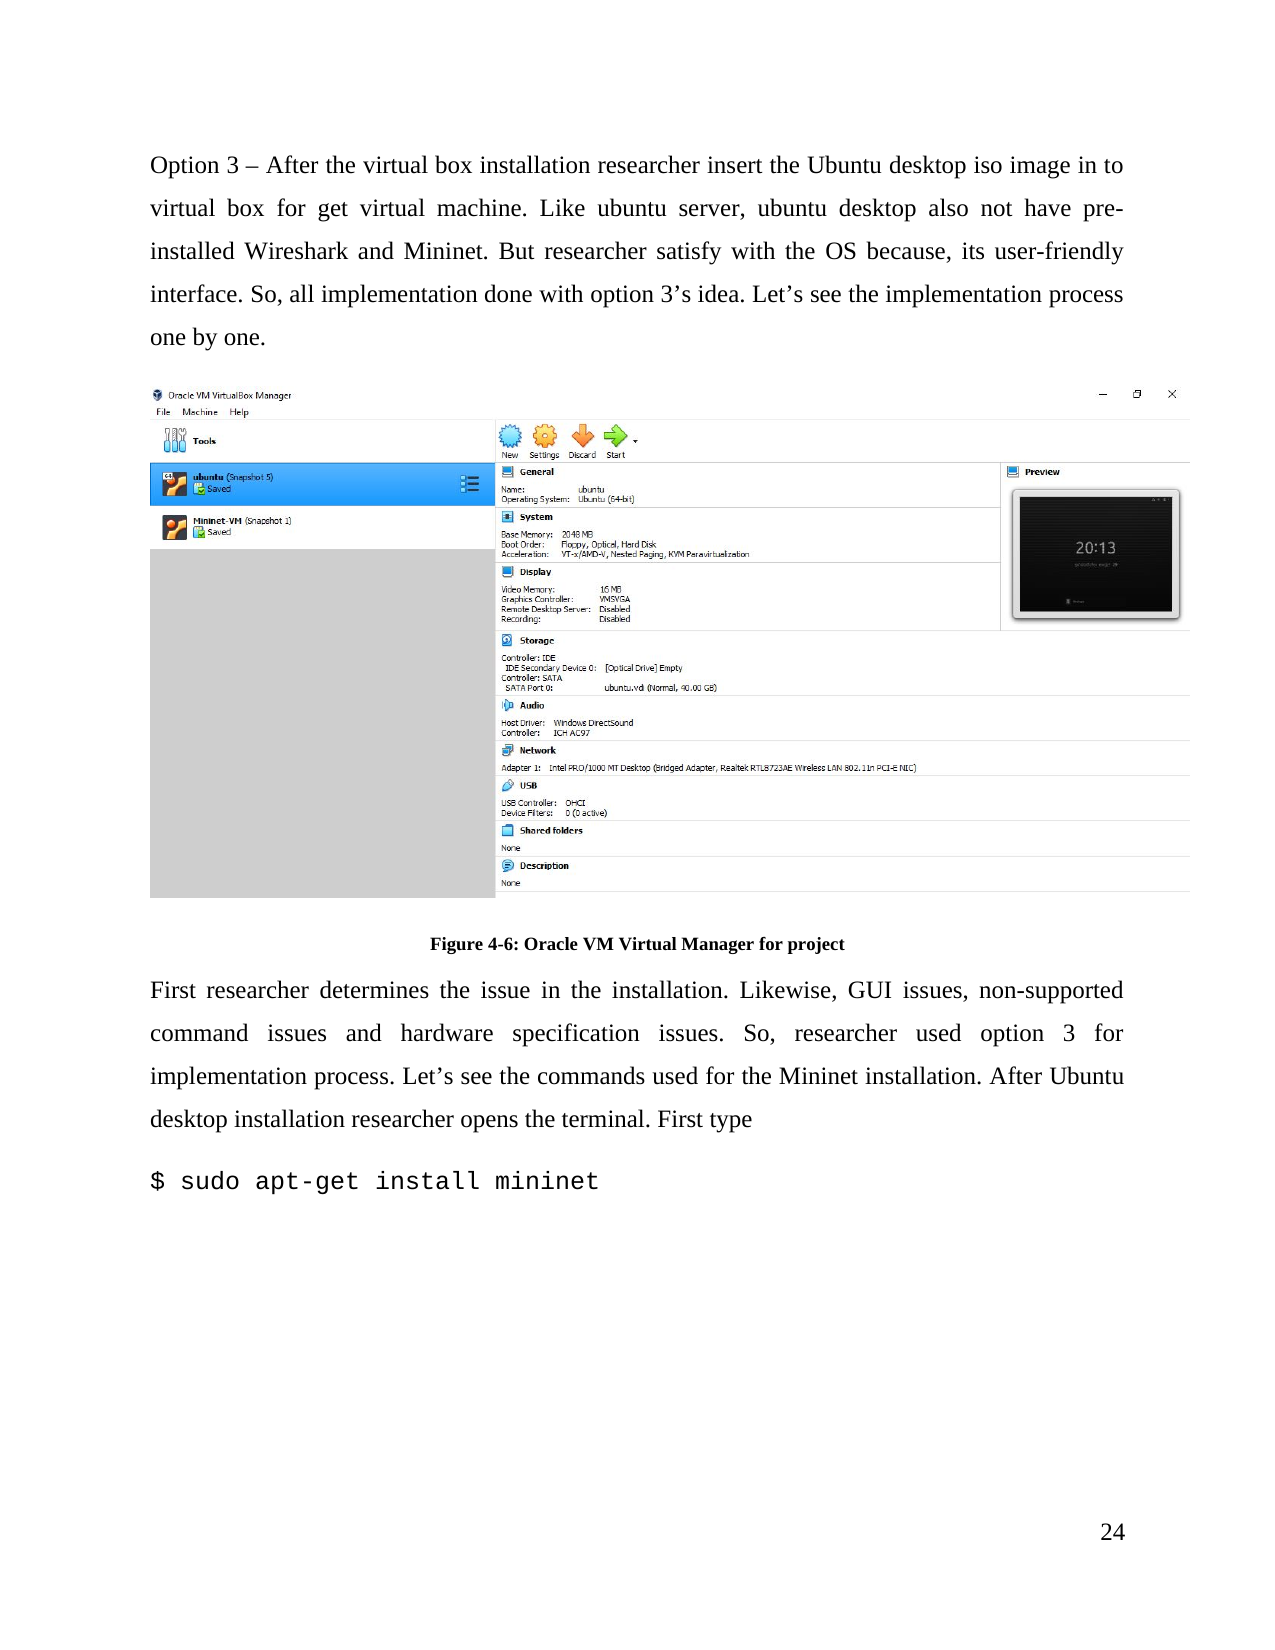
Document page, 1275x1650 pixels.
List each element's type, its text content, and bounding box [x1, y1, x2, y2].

text $ sudo apt-get install mininet [150, 1168, 1125, 1197]
text First researcher determines the issue in the installation. Likewise, GUI issues, non-supported command issues and hardware specification issues. So, researcher used option 3 for implementation process. Let’s see the commands used for the Mininet installation. After Ubuntu desktop installation researcher opens the terminal. First type [150, 975, 1125, 1133]
text Option 3 – After the virtual box installation researcher insert the Ubuntu desktop iso image in to virtual box for get virtual machine. Like ubuntu server, ubuntu desktop also not have pre-installed Wireshark and Mininet. But researcher satisfy with the OS because, its user-friendly interface. So, all implementation done with option 3’s idea. Let’s see the implementation process one by one. [150, 150, 1125, 351]
picture [150, 386, 1190, 898]
